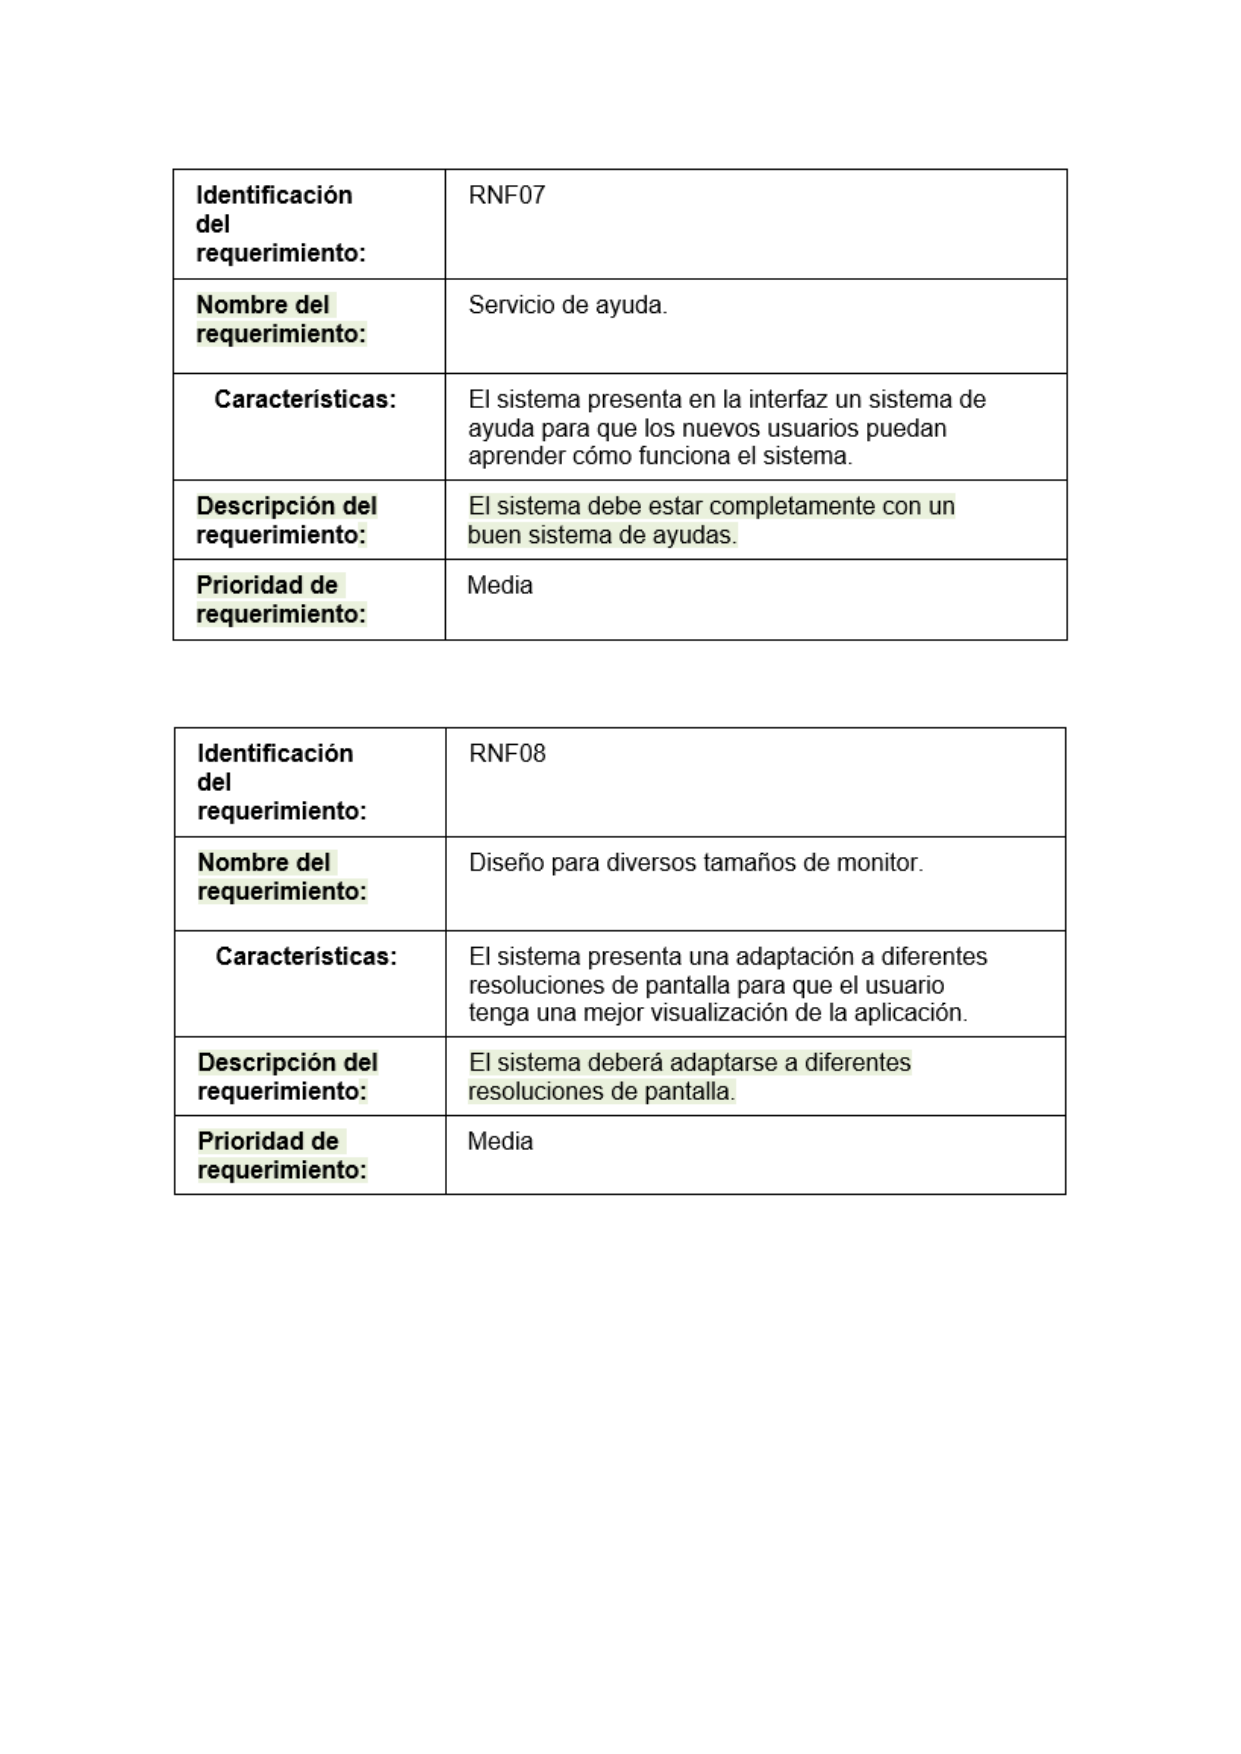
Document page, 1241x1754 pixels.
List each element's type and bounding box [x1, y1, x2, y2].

picture [150, 150, 1091, 667]
picture [150, 700, 1091, 1209]
